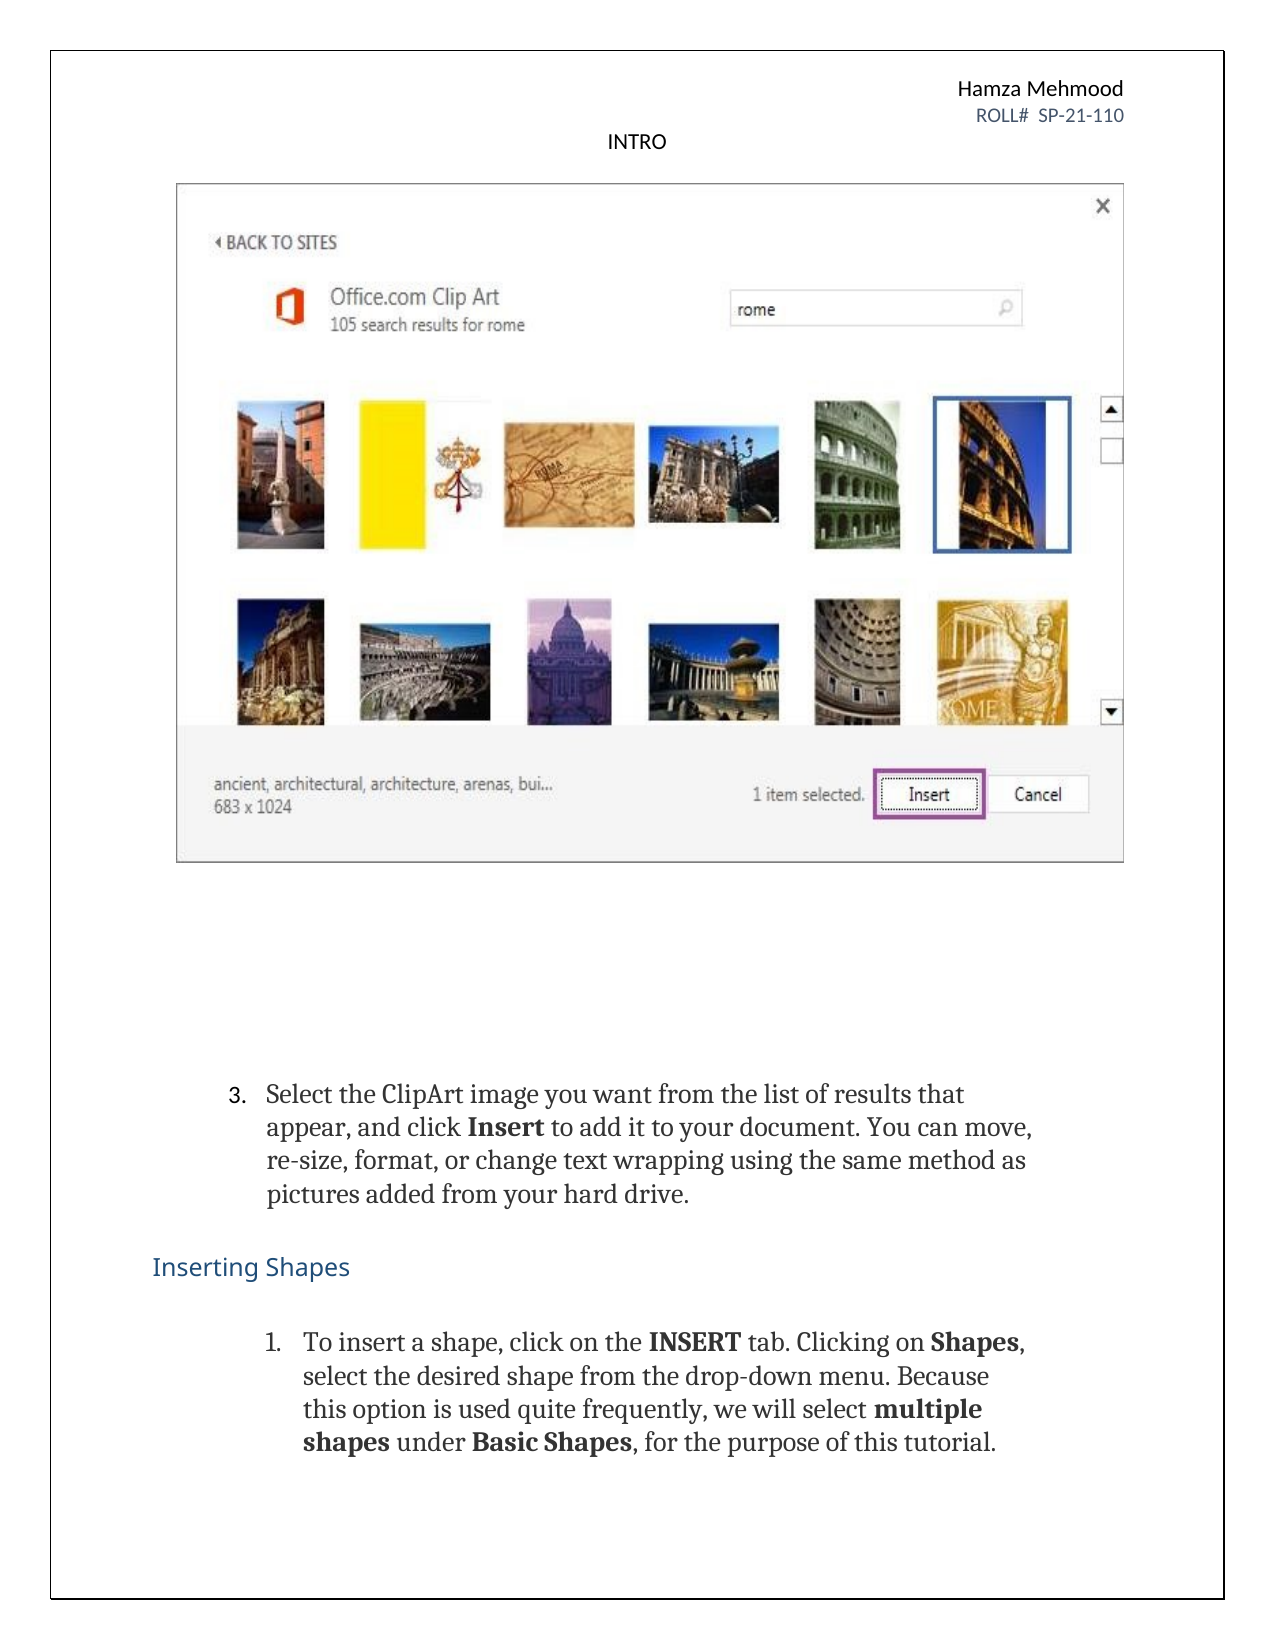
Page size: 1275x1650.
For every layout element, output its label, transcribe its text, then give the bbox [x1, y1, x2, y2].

list To insert a shape, click on the INSERT tab. Clicking on Shapes, select the desired shape from the drop-down menu. Because this option is used quite frequently, we will select multiple shapes under Basic Shapes, for the purpose of this tutorial. [265, 1326, 1038, 1459]
list Select the ClipArt image you want from the list of results that appear, and click Insert to add it to your document. You can move, re-size, format, or change text wrapping using the same method as pictures added from your hard drive. [228, 1078, 1038, 1210]
subtitle Inserting Shapes [152, 1249, 1124, 1283]
picture [176, 183, 1124, 863]
